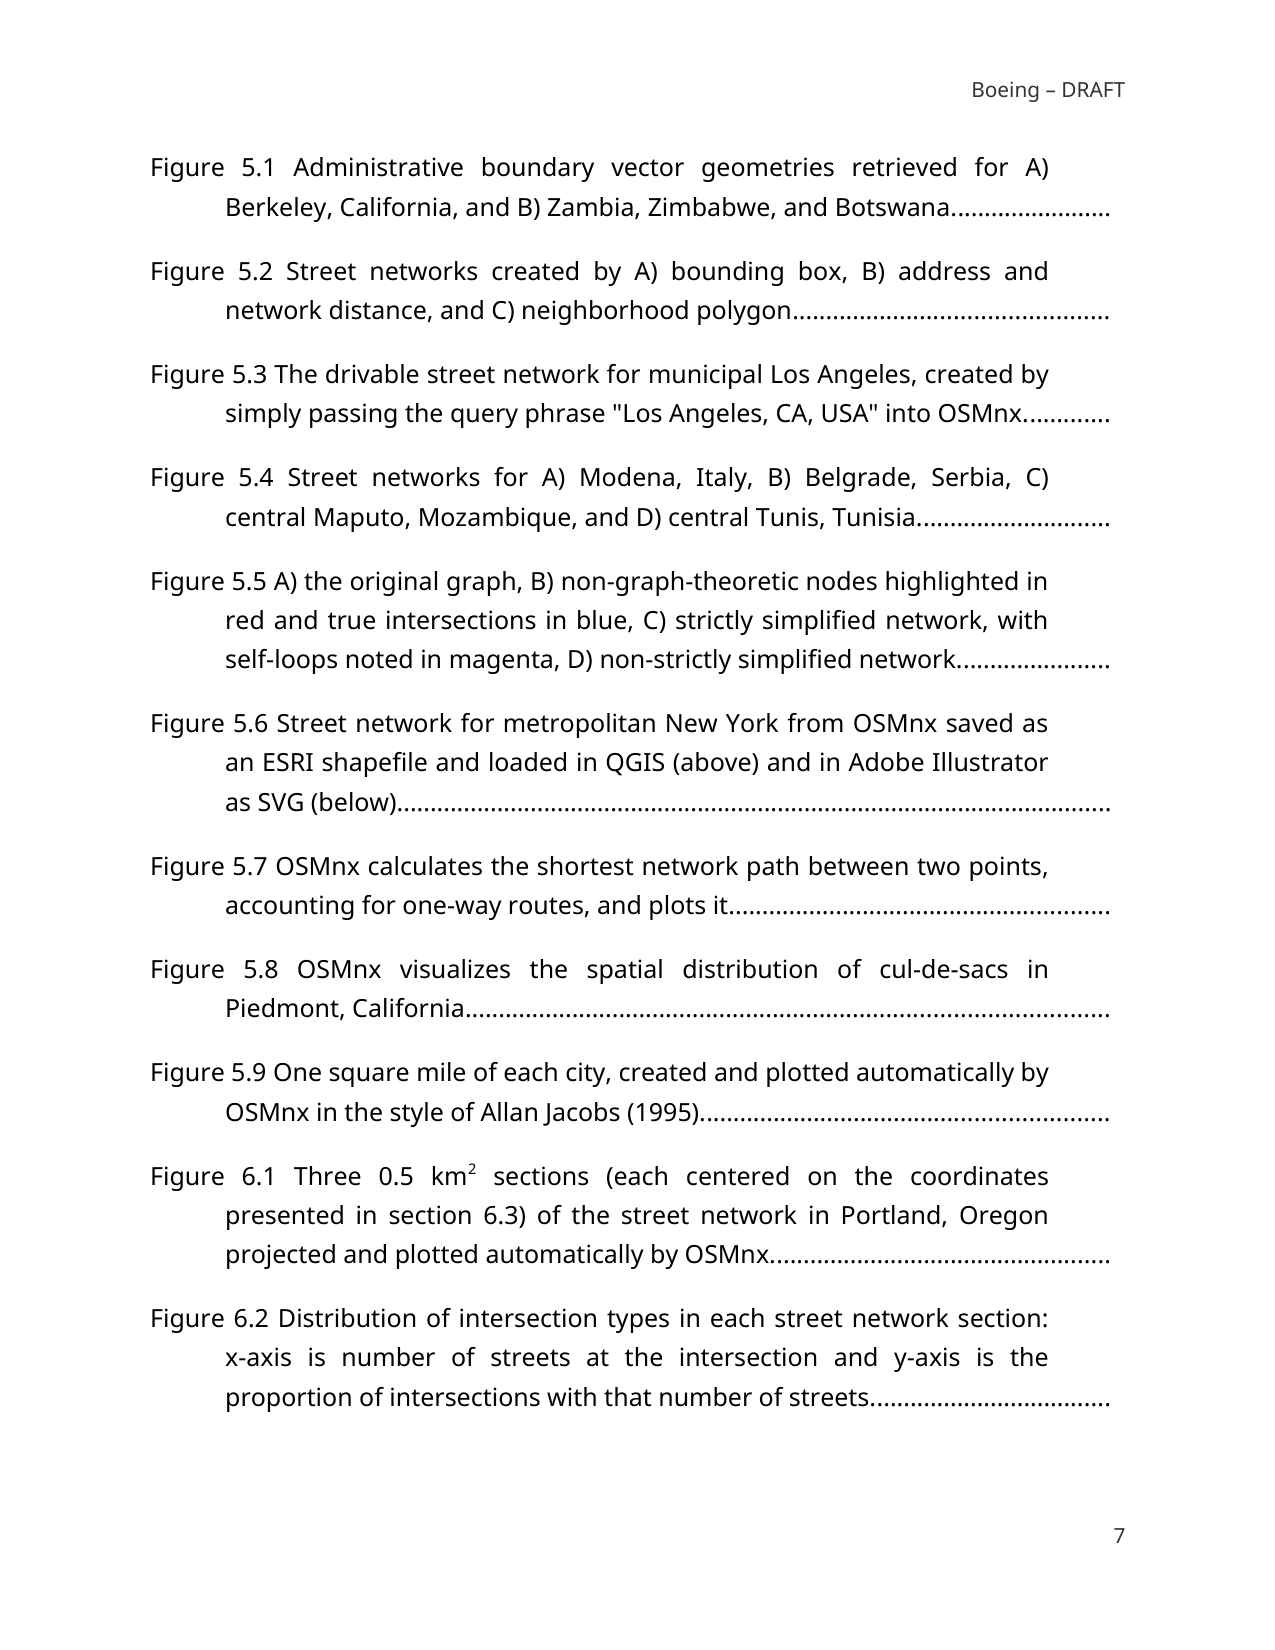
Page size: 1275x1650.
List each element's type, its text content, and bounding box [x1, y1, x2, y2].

text Figure 5.7 OSMnx calculates the shortest network path between two points, accounting for one-way routes, and plots it. 2 [150, 848, 1050, 922]
text Figure 5.4 Street networks for A) Modena, Italy, B) Belgrade, Serbia, C) central Maputo, Mozambique, and D) central Tunis, Tunisia. 2 [150, 460, 1050, 533]
text Figure 5.3 The drivable street network for municipal Los Angeles, created by simply passing the query phrase "Los Angeles, CA, USA" into OSMnx. 2 [150, 357, 1050, 430]
text Figure 6.1 Three 0.5 km2 sections (each centered on the coordinates presented in section 6.3) of the street network in Portland, Oregon projected and plotted automatically by OSMnx. 2 [150, 1158, 1050, 1271]
text Figure 5.6 Street network for metropolitan New York from OSMnx saved as an ESRI shapefile and loaded in QGIS (above) and in Adobe Illustrator as SVG (below). 2 [150, 706, 1050, 818]
text Figure 5.1 Administrative boundary vector geometries retrieved for A) Berkeley, California, and B) Zambia, Zimbabwe, and Botswana. 2 [150, 150, 1050, 223]
text Figure 5.2 Street networks created by A) bounding box, B) address and network distance, and C) neighborhood polygon 2 [150, 253, 1050, 327]
text Figure 5.8 OSMnx visualizes the spatial distribution of cul-de-sacs in Piedmont, California. 2 [150, 952, 1050, 1025]
text Figure 6.2 Distribution of intersection types in each street network section: x-axis is number of streets at the intersection and y-axis is the proportion of intersections with that number of streets. 2 [150, 1301, 1050, 1413]
text Figure 5.9 One square mile of each city, created and plotted automatically by OSMnx in the style of Allan Jacobs (1995). 2 [150, 1055, 1050, 1128]
text Figure 5.5 A) the original graph, B) non-graph-theoretic nodes highlighted in red and true intersections in blue, C) strictly simplified network, with self-loops noted in magenta, D) non-strictly simplified network. 2 [150, 563, 1050, 676]
